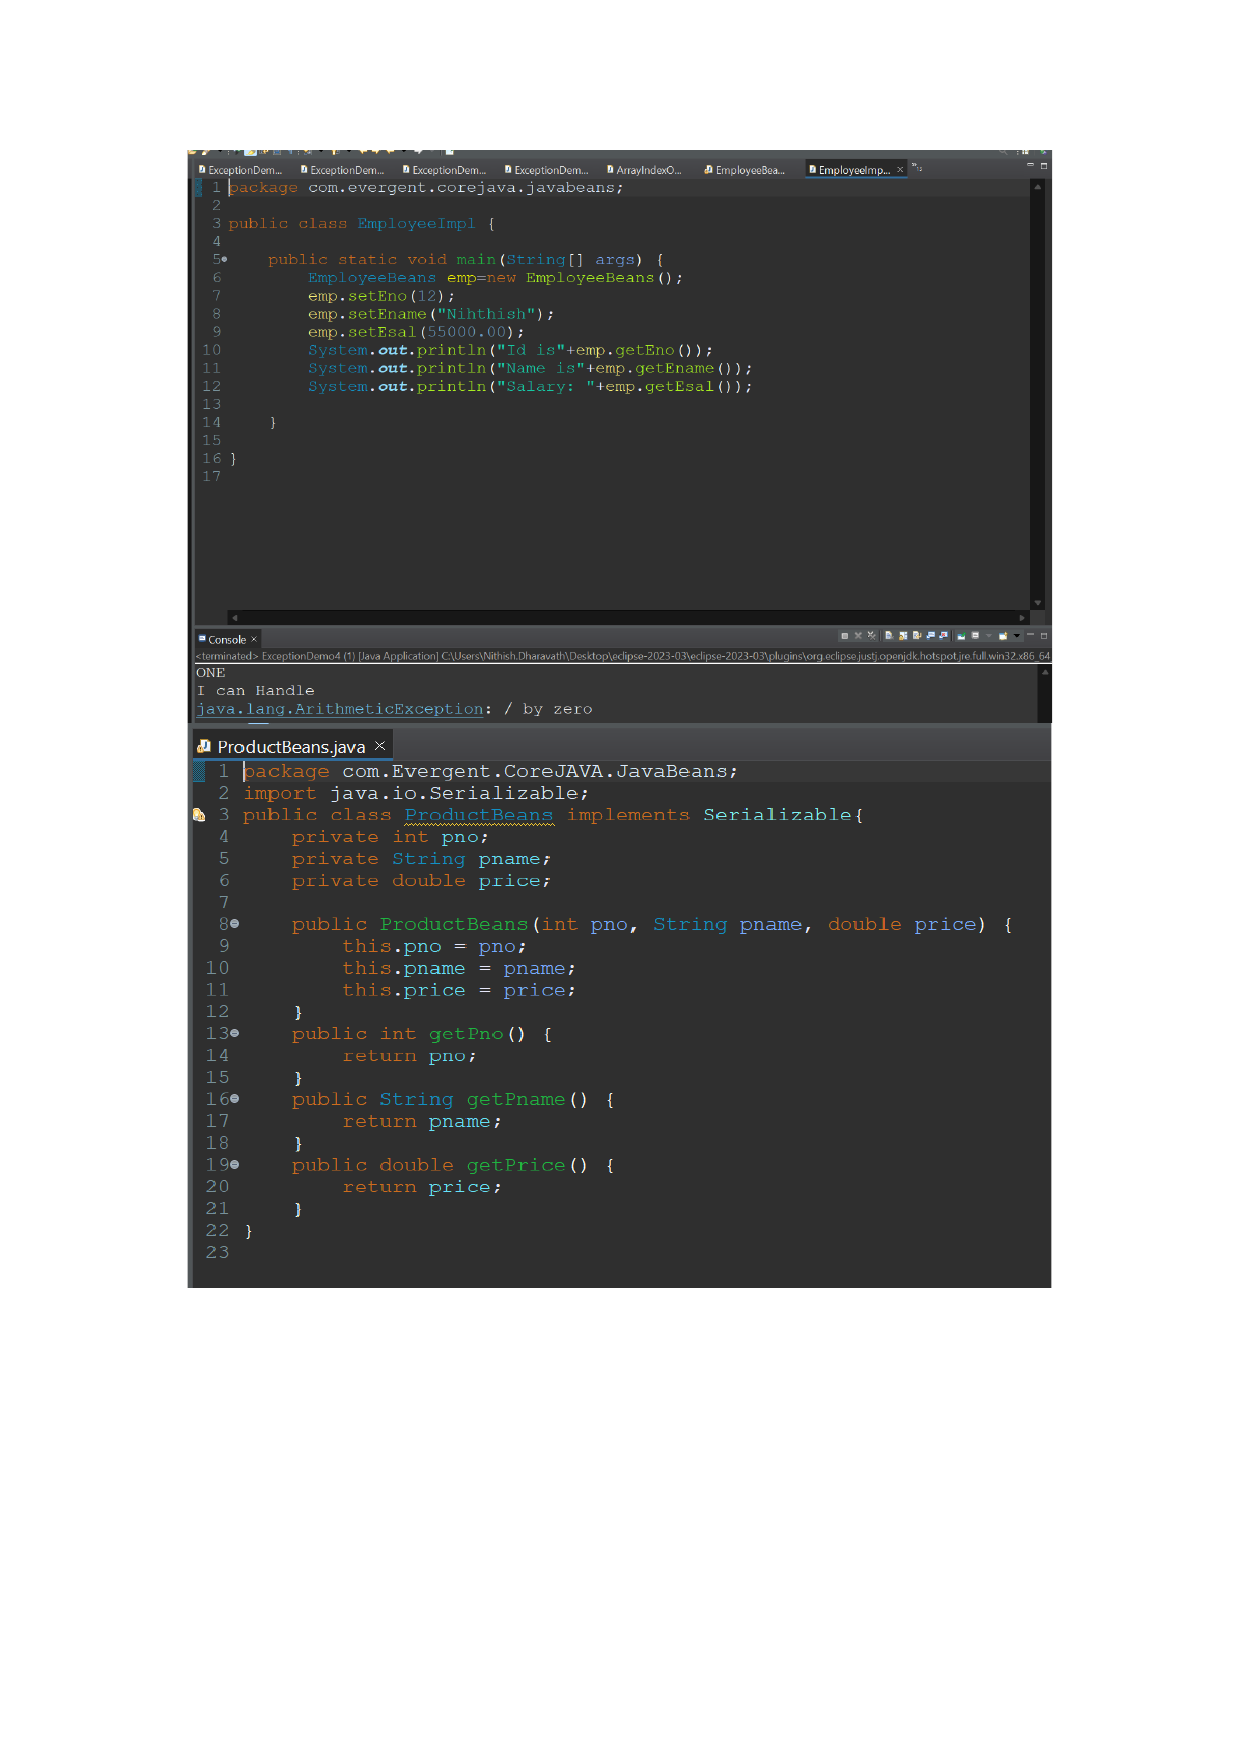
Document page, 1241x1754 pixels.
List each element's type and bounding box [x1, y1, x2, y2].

picture [187, 150, 1053, 1288]
